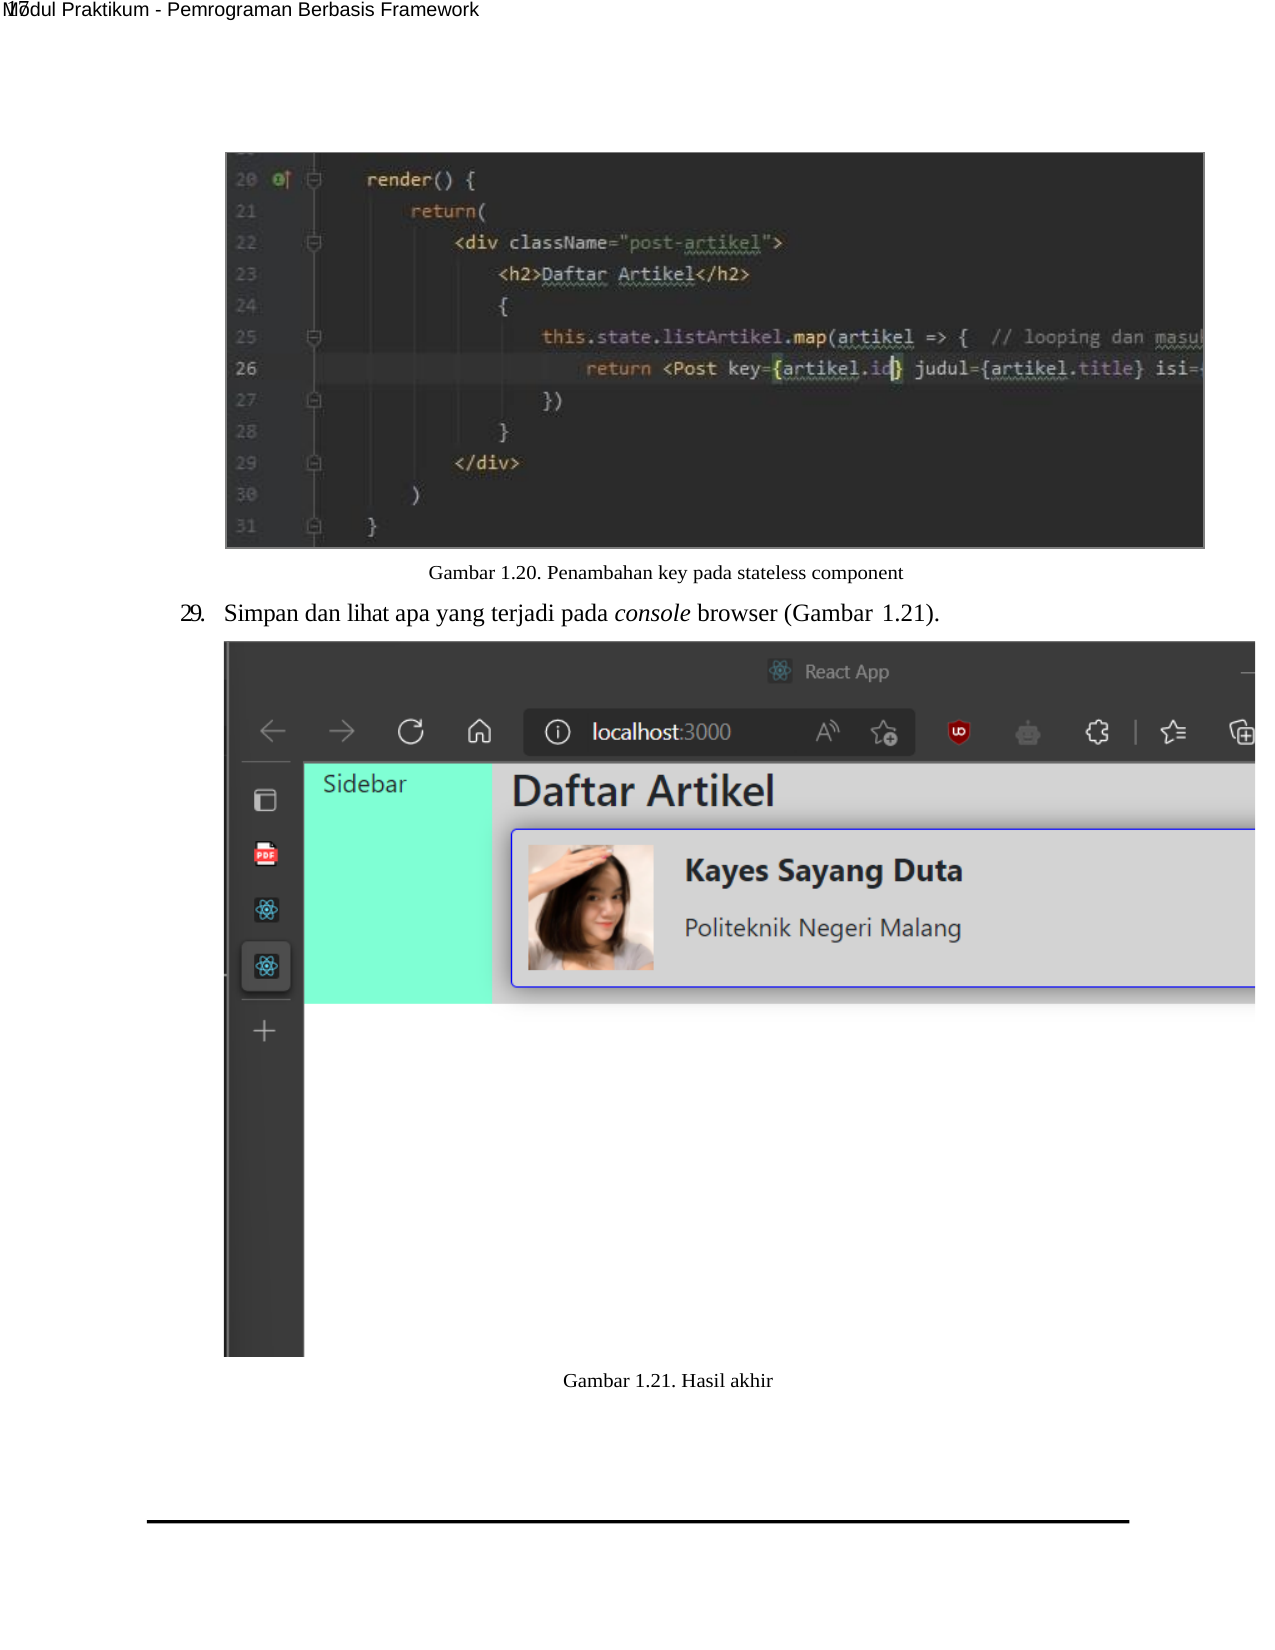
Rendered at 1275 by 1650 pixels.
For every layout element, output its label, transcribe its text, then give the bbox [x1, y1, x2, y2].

picture [223, 641, 1255, 1357]
text Gambar 1.20. Penambahan key pada stateless component [259, 561, 1073, 584]
picture [227, 153, 1203, 547]
list Simpan dan lihat apa yang terjadi pada console browser (Gambar 1.21). [180, 598, 1239, 627]
text Gambar 1.21. Hasil akhir [259, 1369, 1077, 1392]
